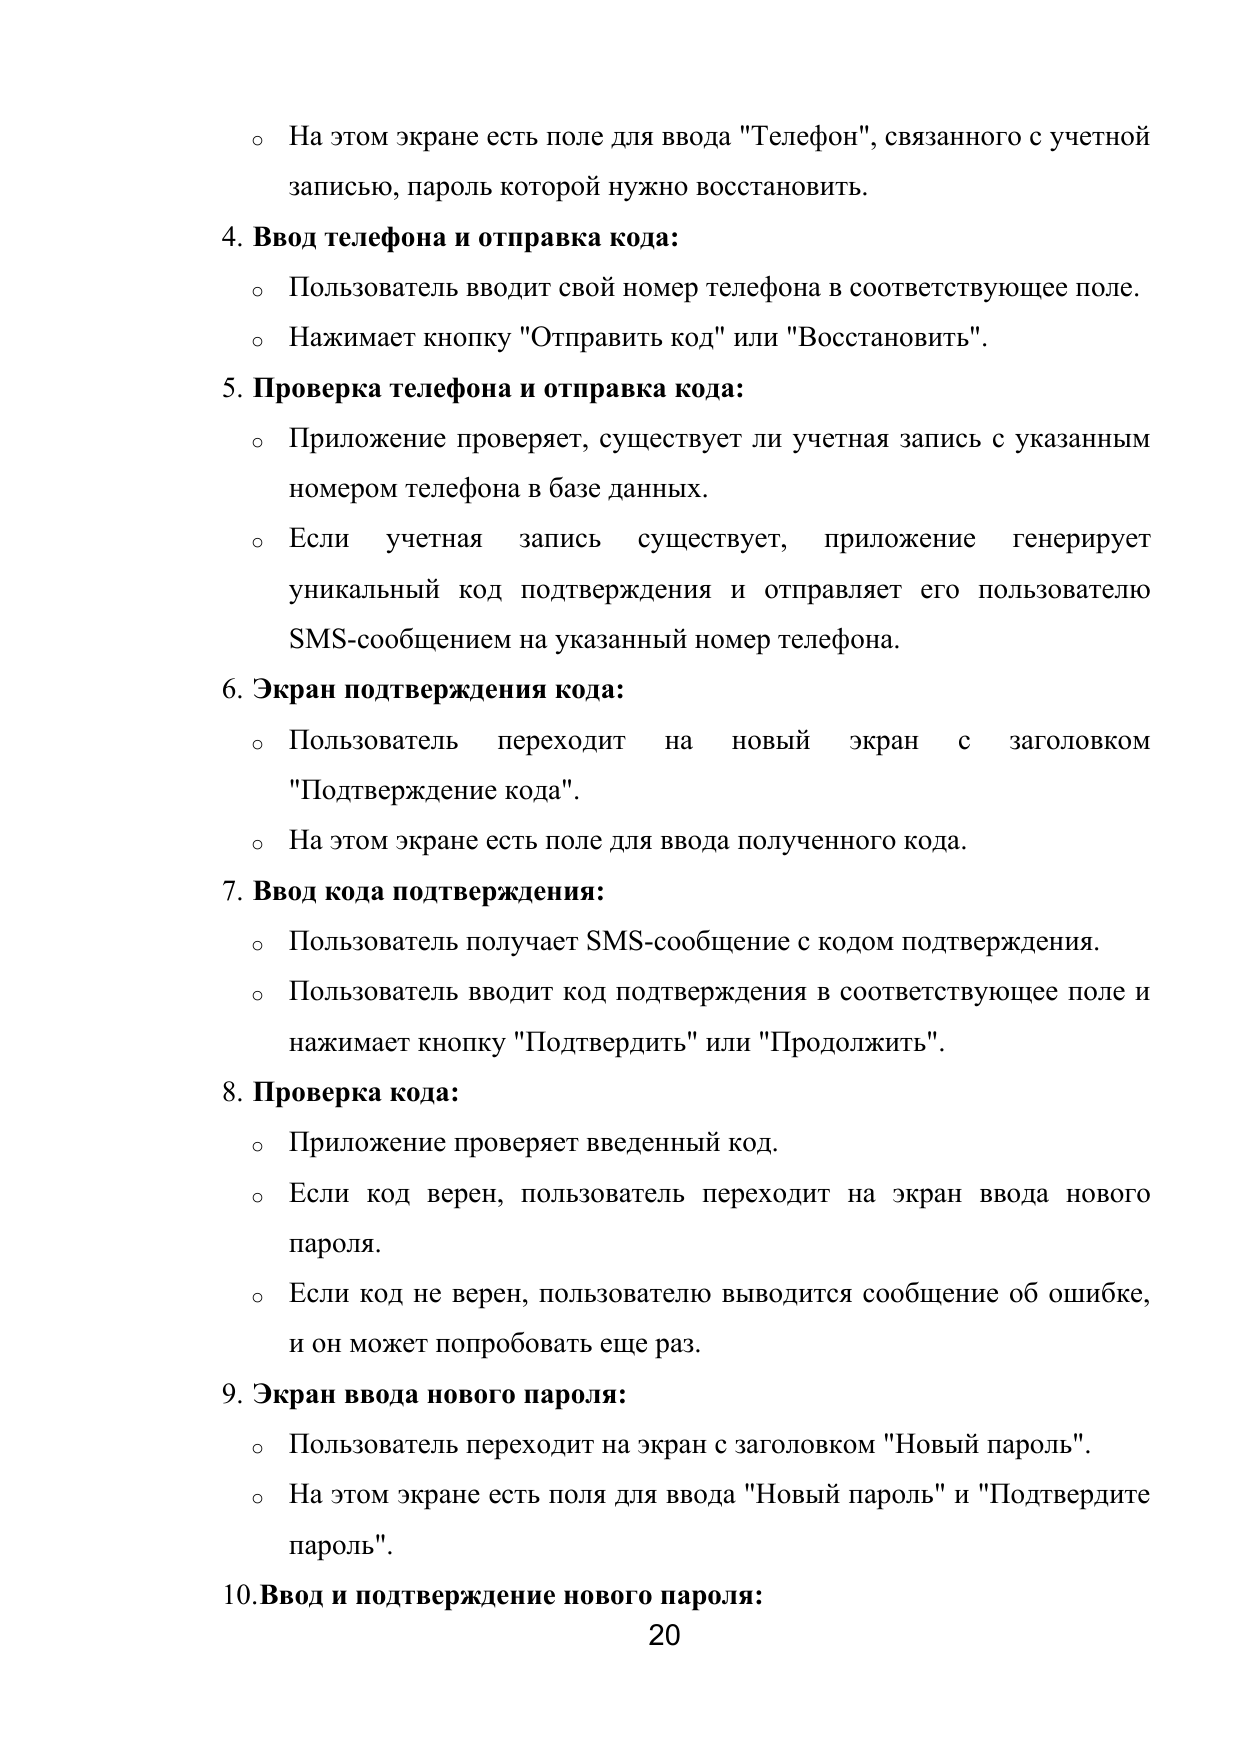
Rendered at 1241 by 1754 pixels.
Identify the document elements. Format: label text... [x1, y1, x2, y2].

list Пользователь переходит на экран с заголовком "Новый пароль". [251, 1426, 1152, 1460]
list На этом экране есть поле для ввода "Телефон", связанного с учетной записью, пароль которой нужно восстановить. [251, 118, 1152, 202]
list Пользователь переходит на новый экран с заголовком "Подтверждение кода". [251, 722, 1152, 806]
list Экран подтверждения кода: [222, 672, 1152, 705]
list На этом экране есть поле для ввода полученного кода. [251, 822, 1152, 856]
list Проверка кода: [222, 1074, 1152, 1108]
list Проверка телефона и отправка кода: [222, 370, 1152, 403]
list Ввод телефона и отправка кода: [222, 219, 1152, 252]
list Экран ввода нового пароля: [222, 1376, 1152, 1409]
list Нажимает кнопку "Отправить код" или "Восстановить". [251, 319, 1152, 353]
list Если код не верен, пользователю выводится сообщение об ошибке, и он может попробовать еще раз. [251, 1275, 1152, 1359]
list Пользователь вводит свой номер телефона в соответствующее поле. [251, 269, 1152, 303]
list Если код верен, пользователь переходит на экран ввода нового пароля. [251, 1175, 1152, 1258]
list Пользователь получает SMS-сообщение с кодом подтверждения. [251, 923, 1152, 957]
list Если учетная запись существует, приложение генерирует уникальный код подтверждения и отправляет его пользователю SMS-сообщением на указанный номер телефона. [251, 521, 1152, 655]
list Приложение проверяет введенный код. [251, 1124, 1152, 1158]
list Ввод и подтверждение нового пароля: [222, 1577, 1152, 1611]
list Ввод кода подтверждения: [222, 873, 1152, 906]
list Приложение проверяет, существует ли учетная запись с указанным номером телефона в базе данных. [251, 420, 1152, 504]
list Пользователь вводит код подтверждения в соответствующее поле и нажимает кнопку "Подтвердить" или "Продолжить". [251, 973, 1152, 1057]
list На этом экране есть поля для ввода "Новый пароль" и "Подтвердите пароль". [251, 1477, 1152, 1560]
